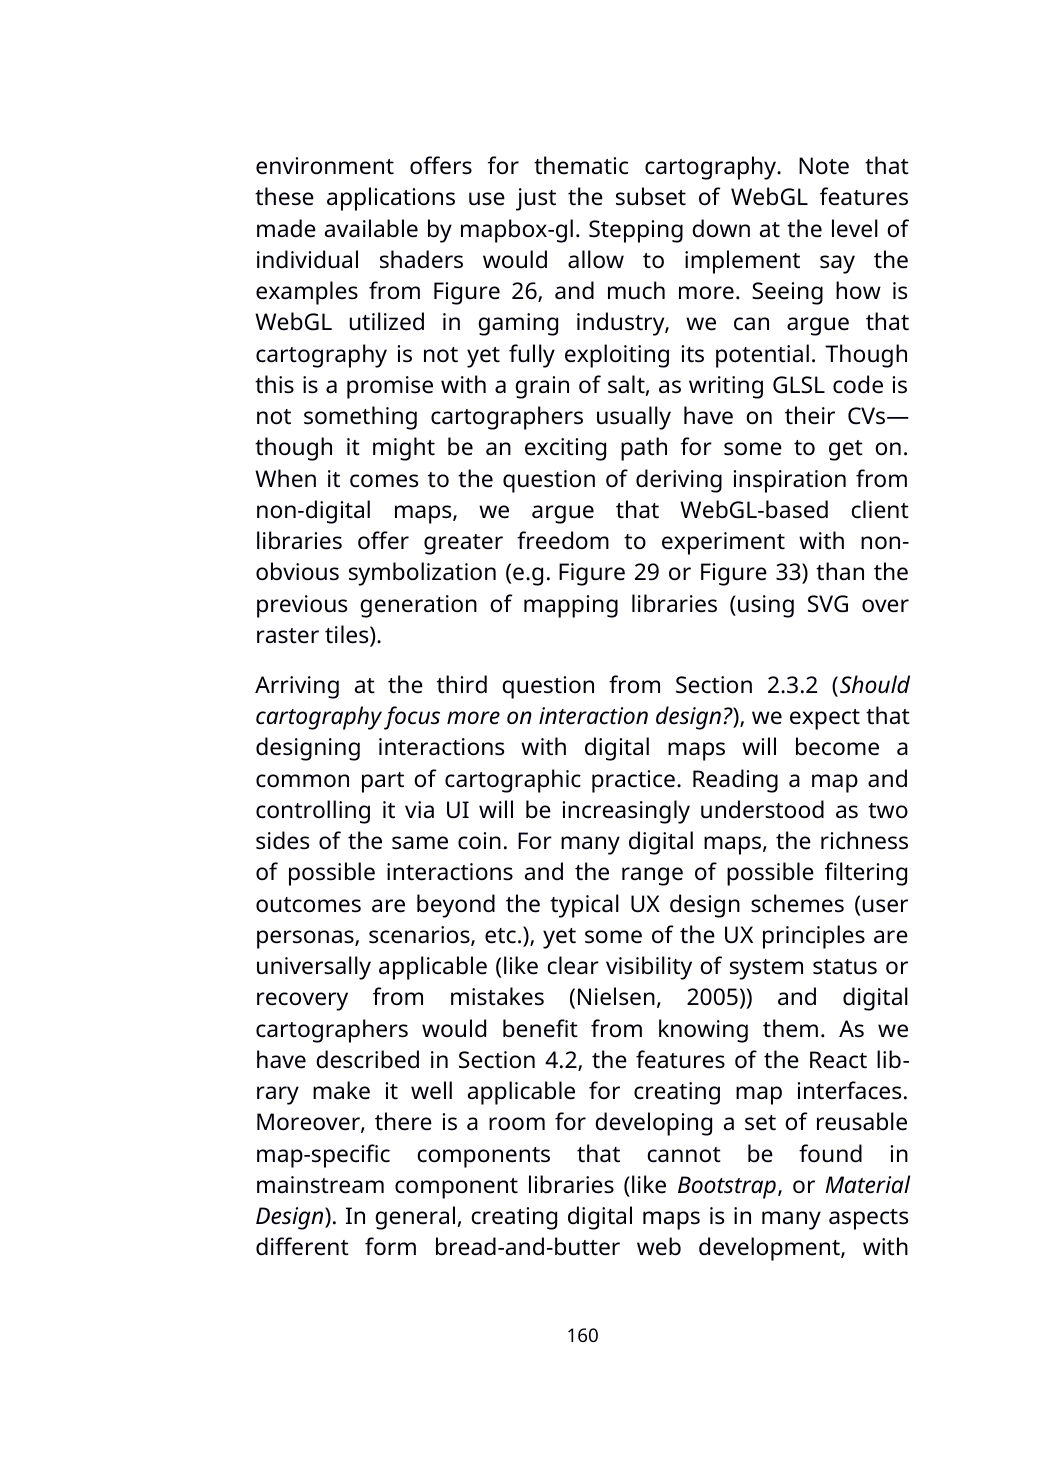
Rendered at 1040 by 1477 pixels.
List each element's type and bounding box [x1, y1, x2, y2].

text [255, 669, 910, 1262]
text [255, 150, 910, 650]
